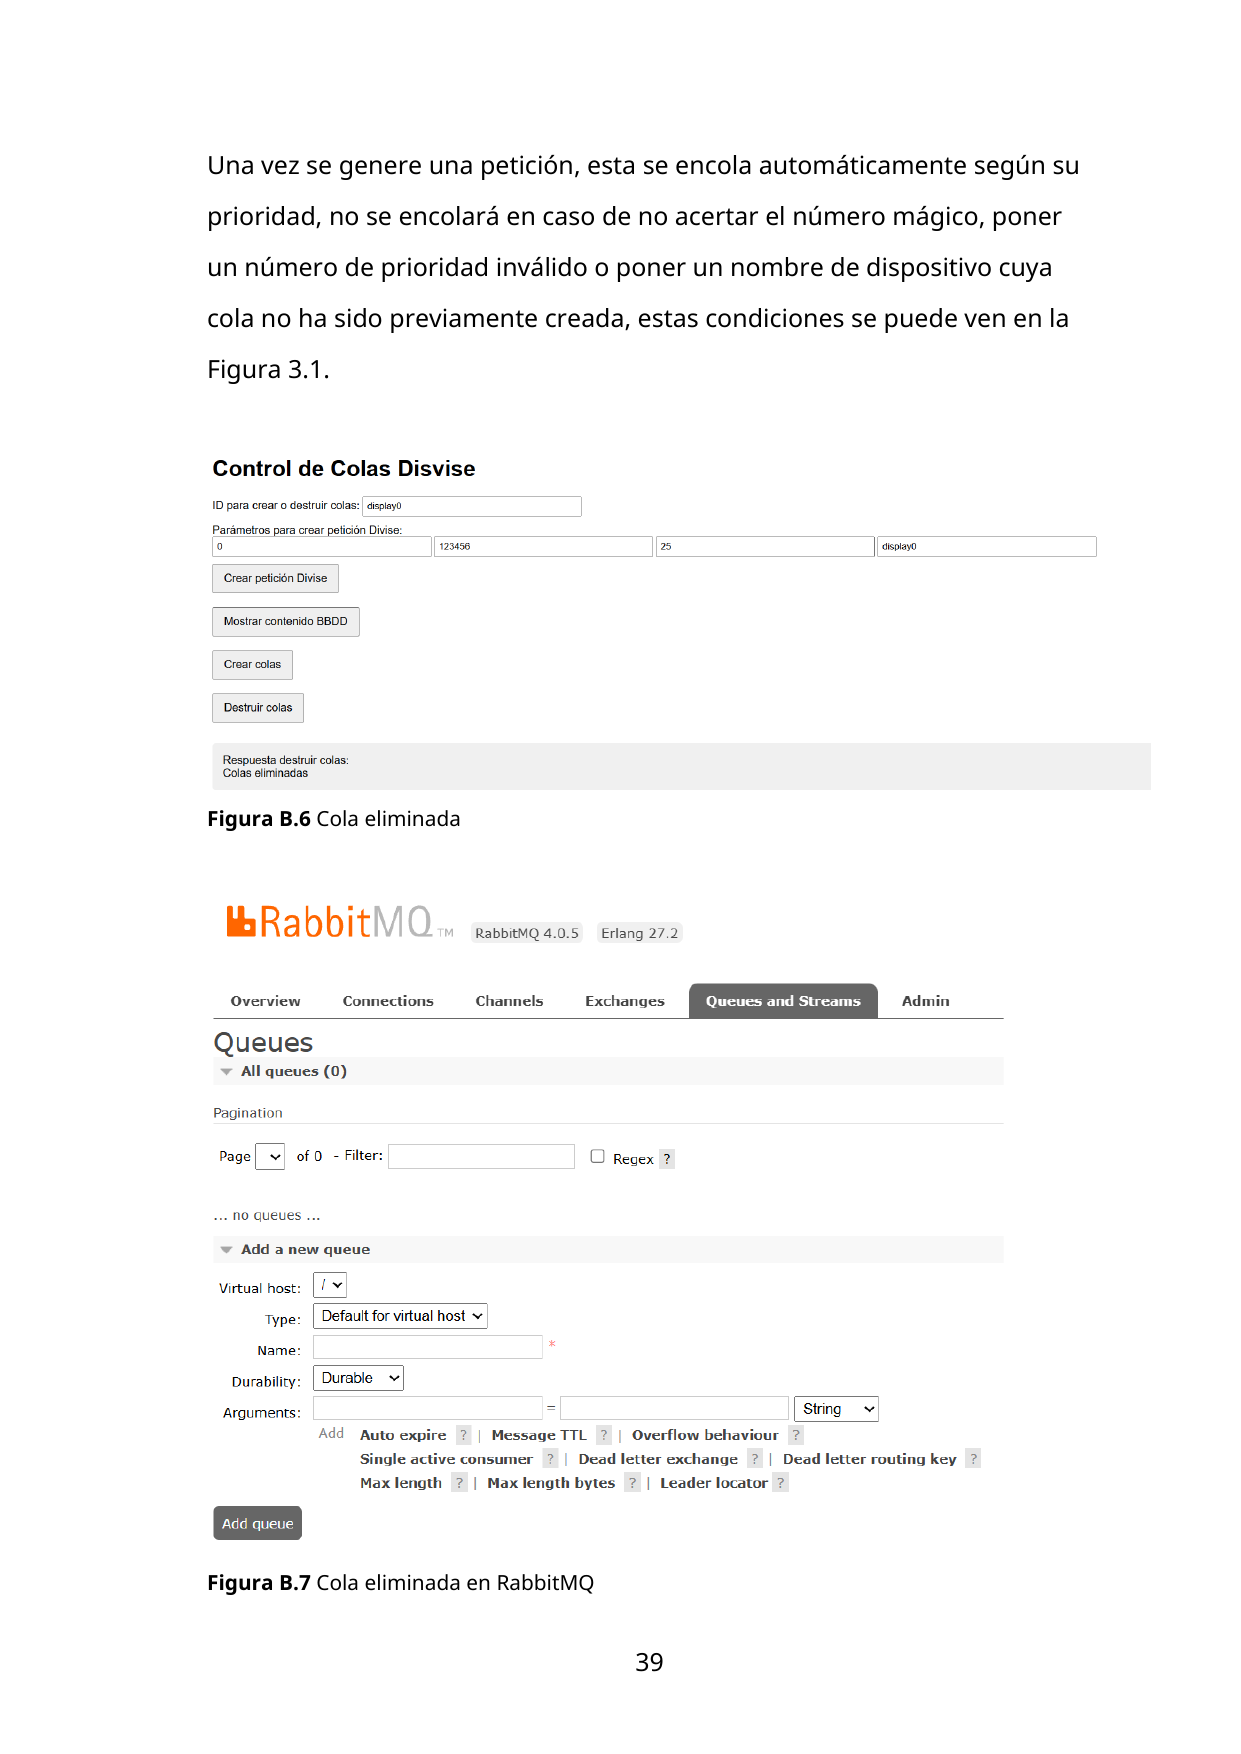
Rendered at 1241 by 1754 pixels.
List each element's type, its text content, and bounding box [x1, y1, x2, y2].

picture [206, 897, 1004, 1552]
text Una vez se genere una petición, esta se encola automáticamente según su prioridad, no se encolará en caso de no acertar el número mágico, poner un número de prioridad inválido o poner un nombre de dispositivo cuya cola no ha sido previamente creada, estas condiciones se puede ven en la Figura 3.1. [207, 148, 1092, 386]
text Figura B.6 Cola eliminada [207, 790, 1092, 832]
text Figura B.7 Cola eliminada en RabbitMQ [207, 1568, 1092, 1597]
picture [206, 453, 1151, 790]
